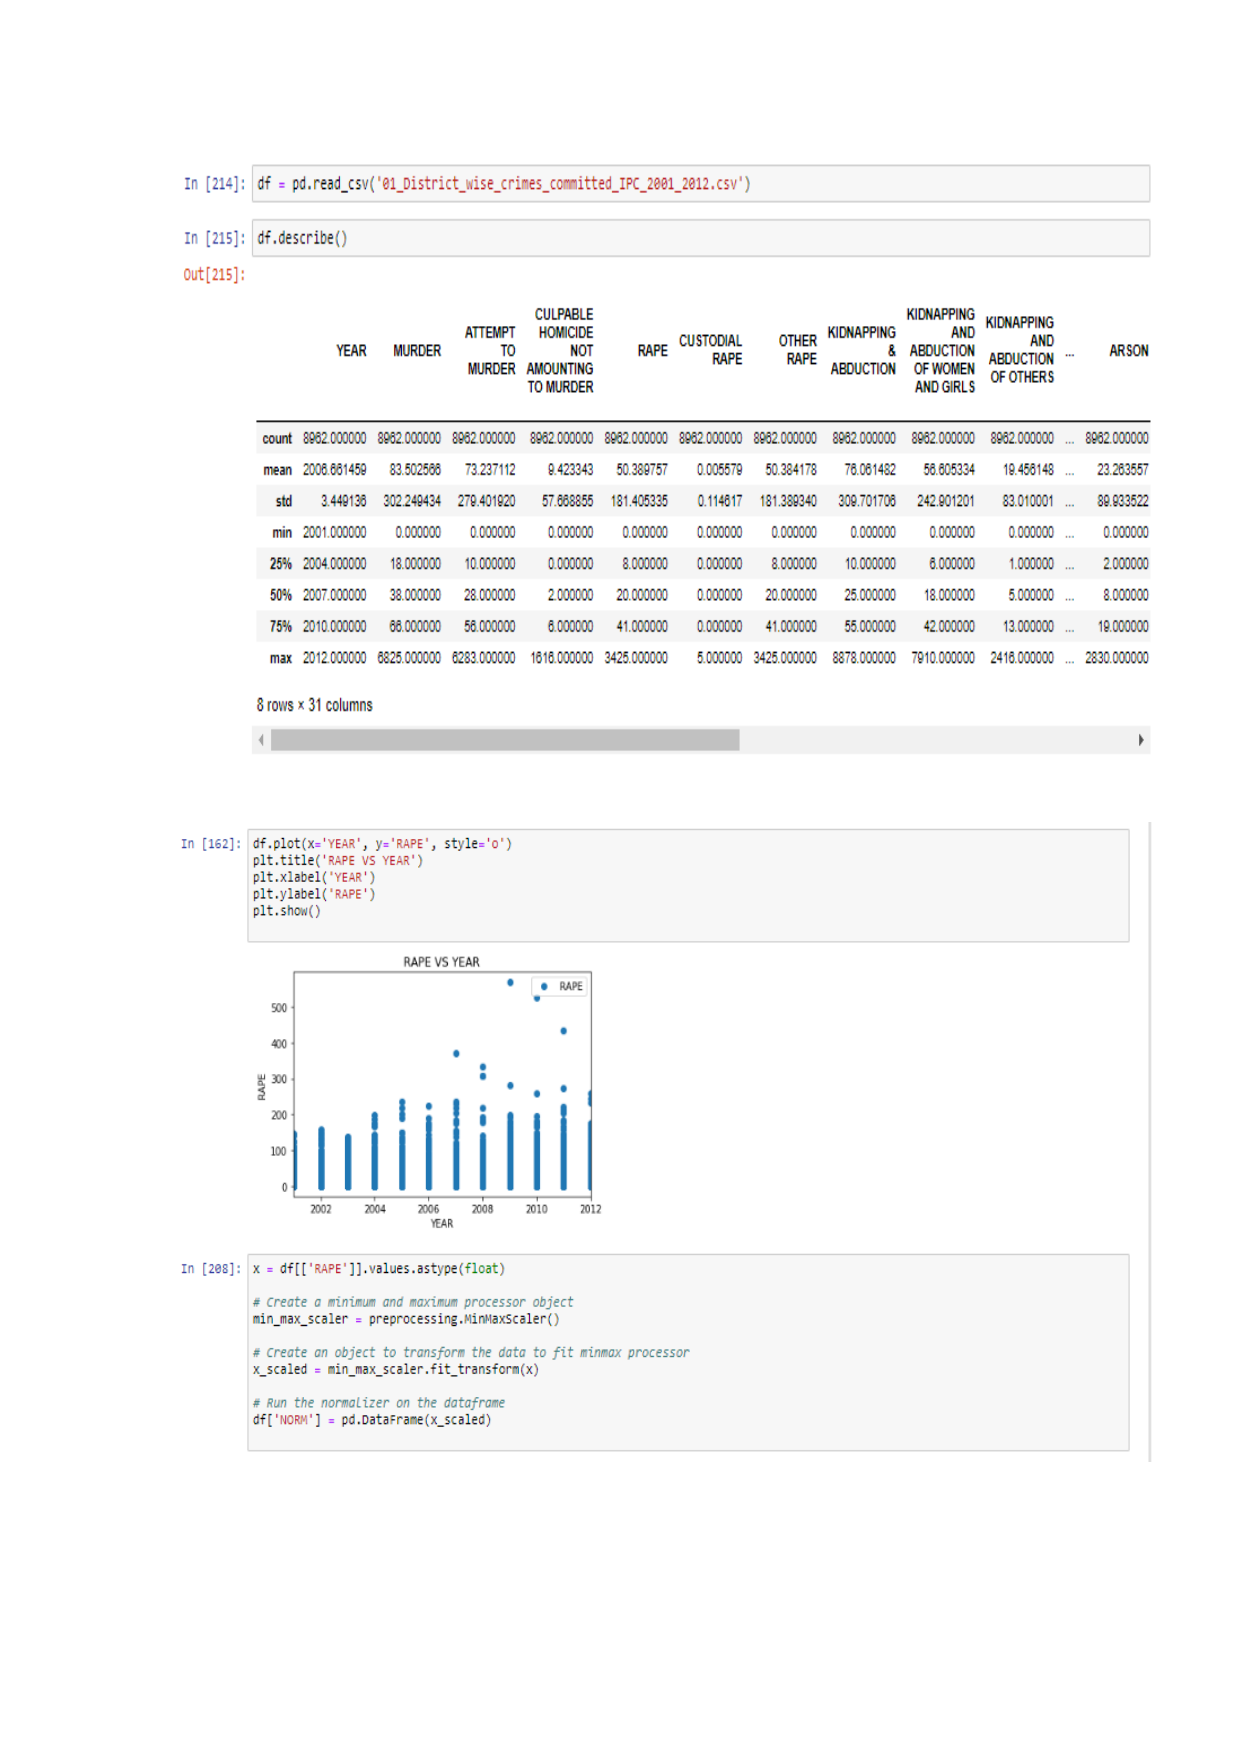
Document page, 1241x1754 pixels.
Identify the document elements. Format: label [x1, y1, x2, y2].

picture [150, 150, 1163, 798]
picture [150, 822, 1152, 1462]
